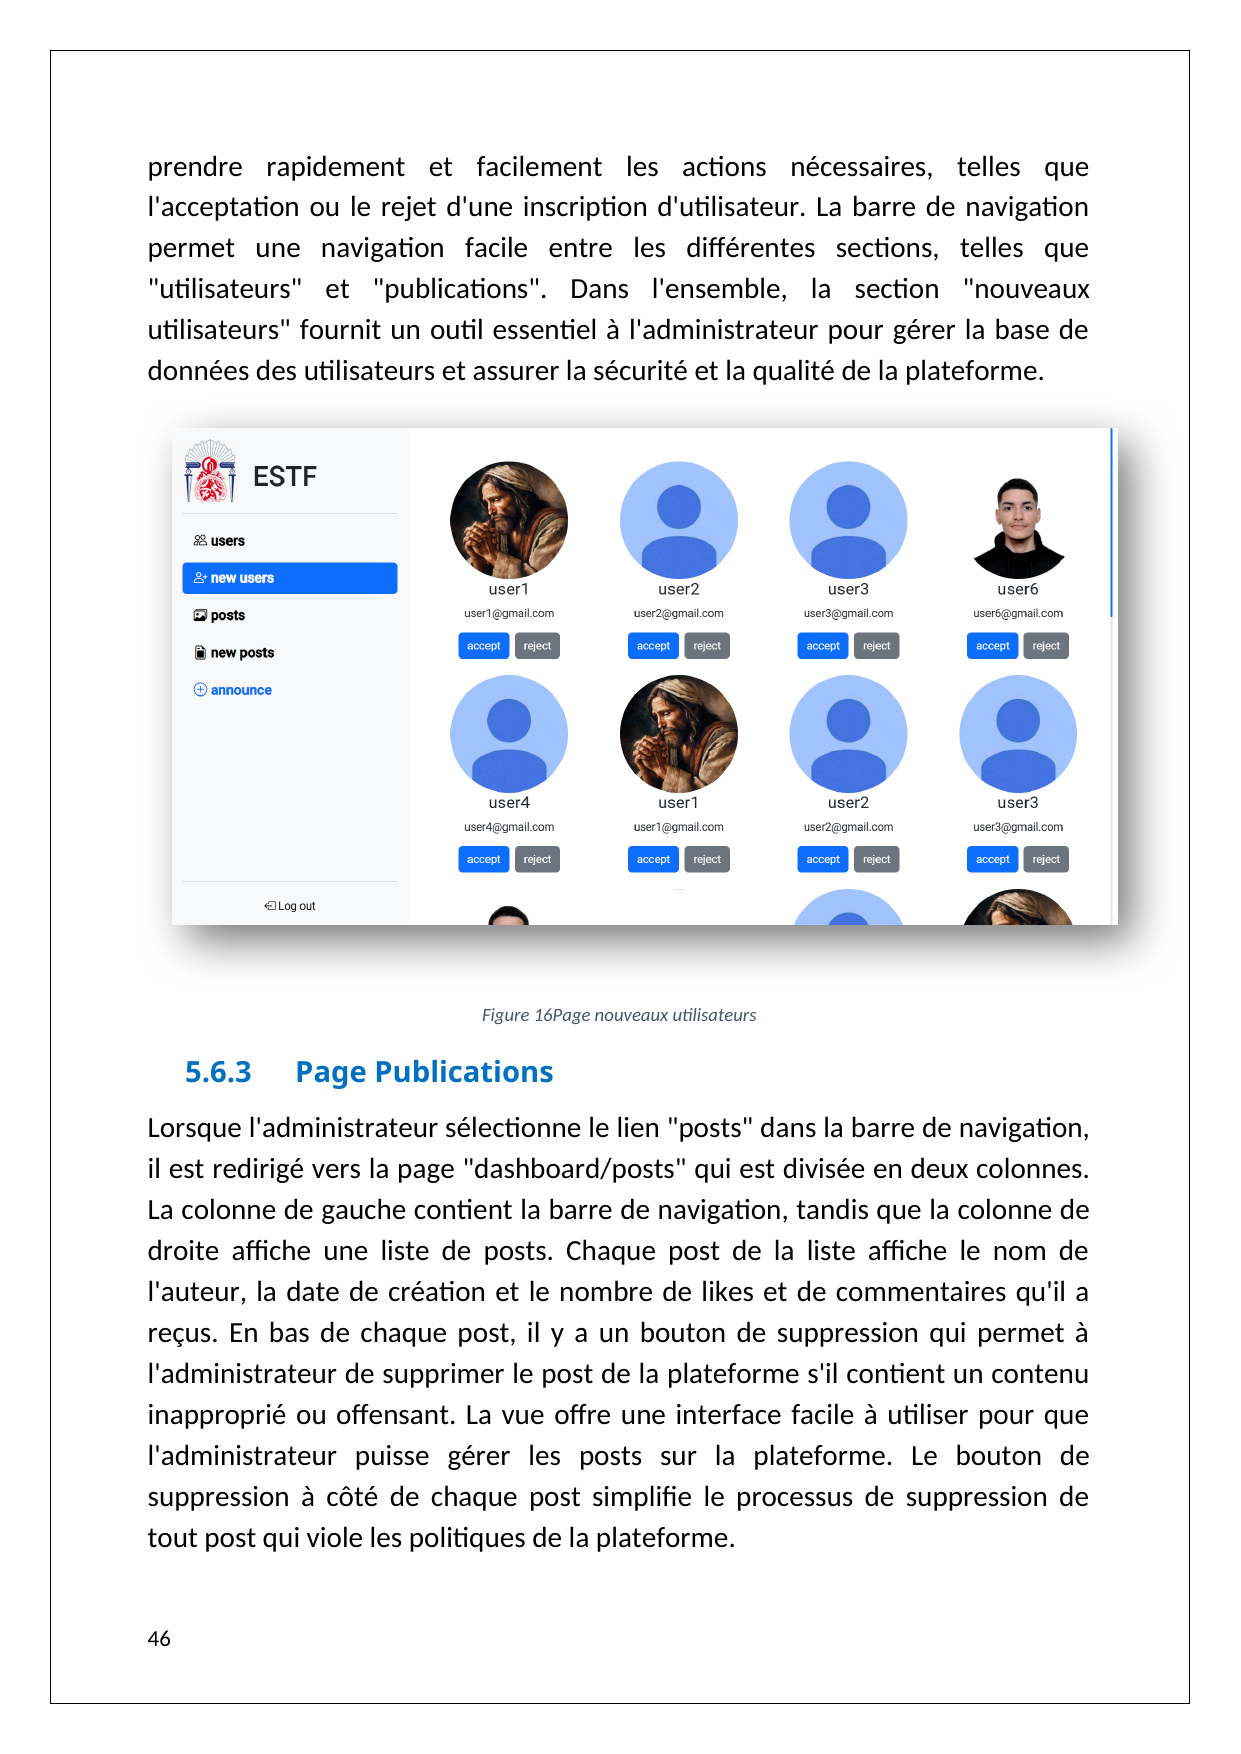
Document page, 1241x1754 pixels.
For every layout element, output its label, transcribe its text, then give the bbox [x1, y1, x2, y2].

list Page Publications [185, 1051, 1093, 1091]
text Figure 16Page nouveaux utilisateurs [147, 1003, 1093, 1026]
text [147, 148, 1091, 388]
text Lorsque l'administrateur sélectionne le lien "posts" dans la barre de navigation, il est redirigé vers la page "dashboard/posts" qui est divisée en deux colonnes. La colonne de gauche contient la barre de navigation, tandis que la colonne de droite affiche une liste de posts. Chaque post de la liste affiche le nom de l'auteur, la date de création et le nombre de likes et de commentaires qu'il a reçus. En bas de chaque post, il y a un bouton de suppression qui permet à l'administrateur de supprimer le post de la plateforme s'il contient un contenu inapproprié ou offensant. La vue offre une interface facile à utiliser pour que l'administrateur puisse gérer les posts sur la plateforme. Le bouton de suppression à côté de chaque post simplifie le processus de suppression de tout post qui viole les politiques de la plateforme. [147, 1109, 1091, 1554]
picture [172, 428, 1118, 925]
